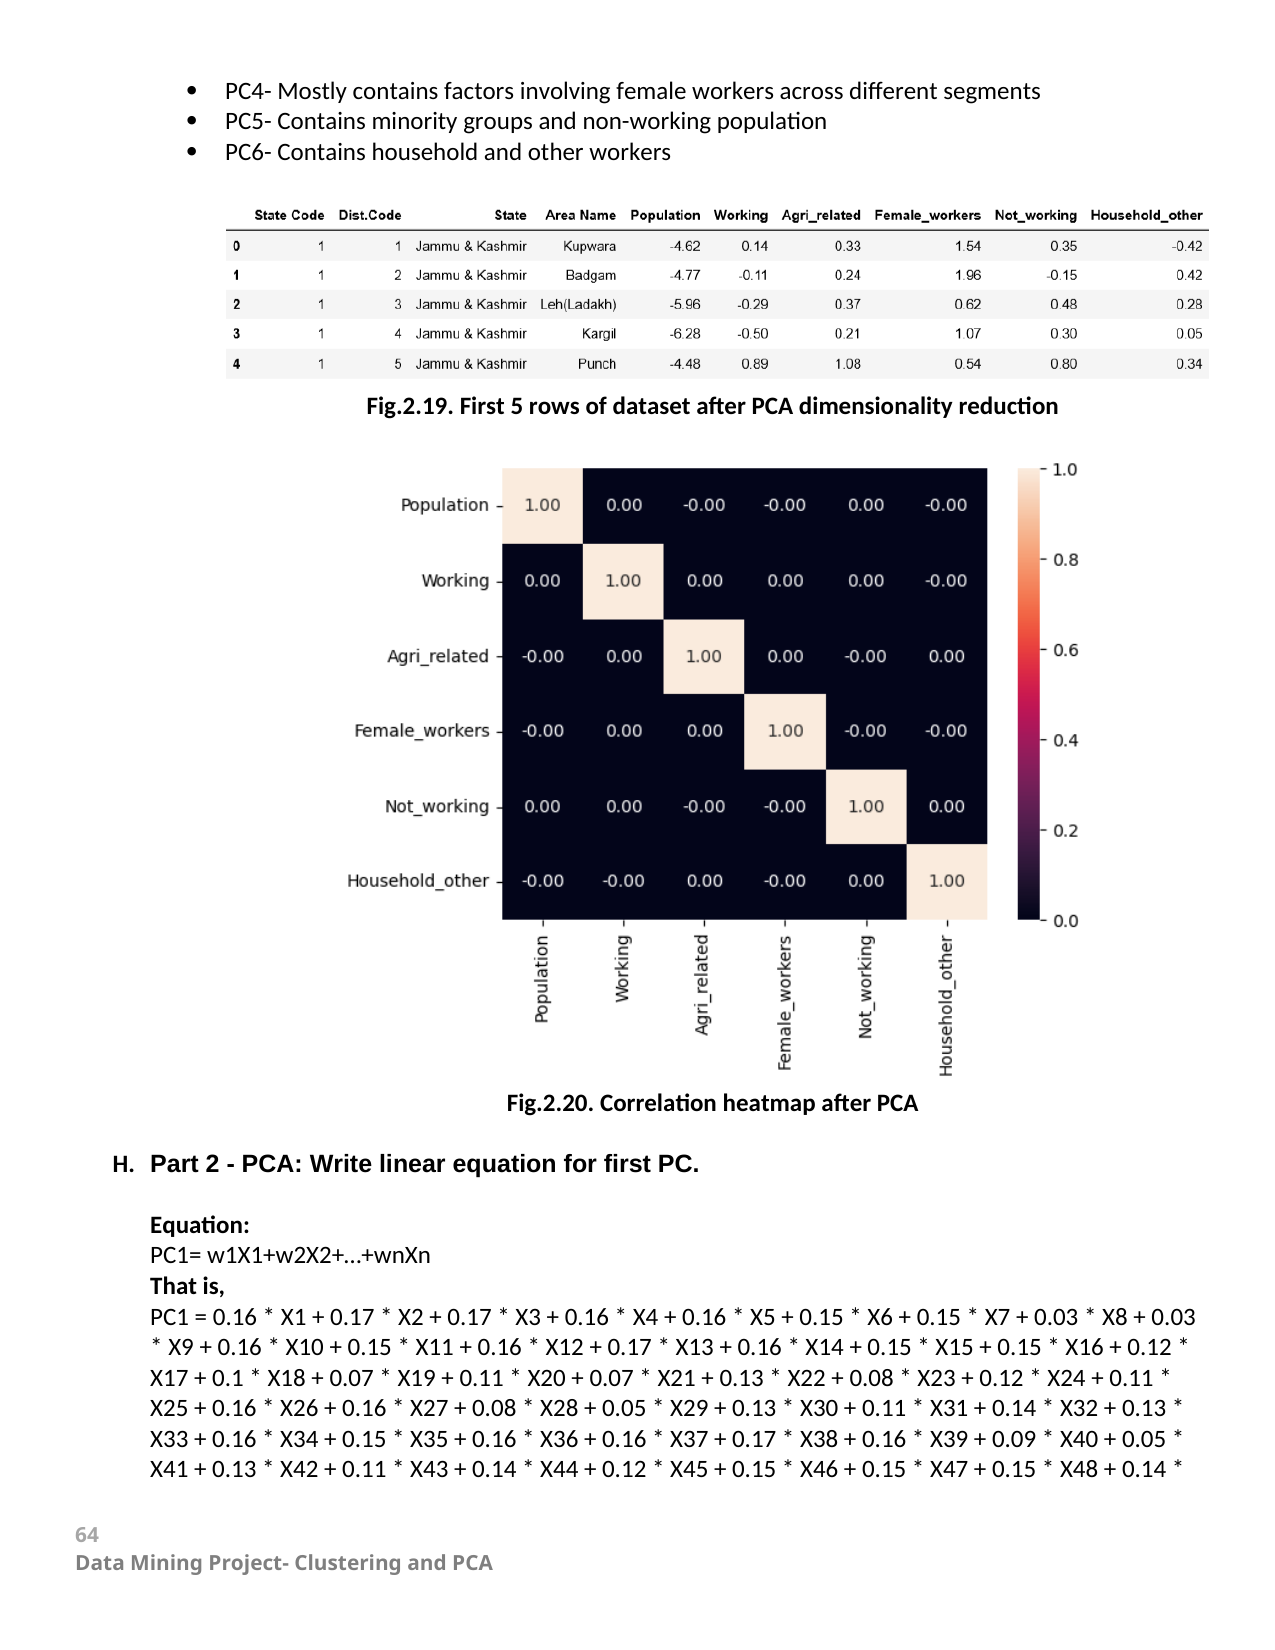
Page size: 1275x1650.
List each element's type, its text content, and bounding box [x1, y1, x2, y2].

list PC4- Mostly contains factors involving female workers across different segments [187, 75, 1200, 106]
list PC1= w1X1+w2X2+…+wnXn [150, 1239, 1200, 1270]
picture [225, 197, 1215, 390]
list PC5- Contains minority groups and non-working population [187, 106, 1200, 136]
list PC6- Contains household and other workers [187, 136, 1200, 167]
list Fig.2.20. Correlation heatmap after PCA [225, 1087, 1200, 1117]
list Part 2 - PCA: Write linear equation for first PC. [112, 1148, 1200, 1178]
list Fig.2.19. First 5 rows of dataset after PCA dimensionality reduction [225, 390, 1200, 421]
list Equation: [150, 1209, 1200, 1239]
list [150, 1301, 1200, 1484]
picture [335, 451, 1090, 1087]
list That is, [150, 1270, 1200, 1301]
